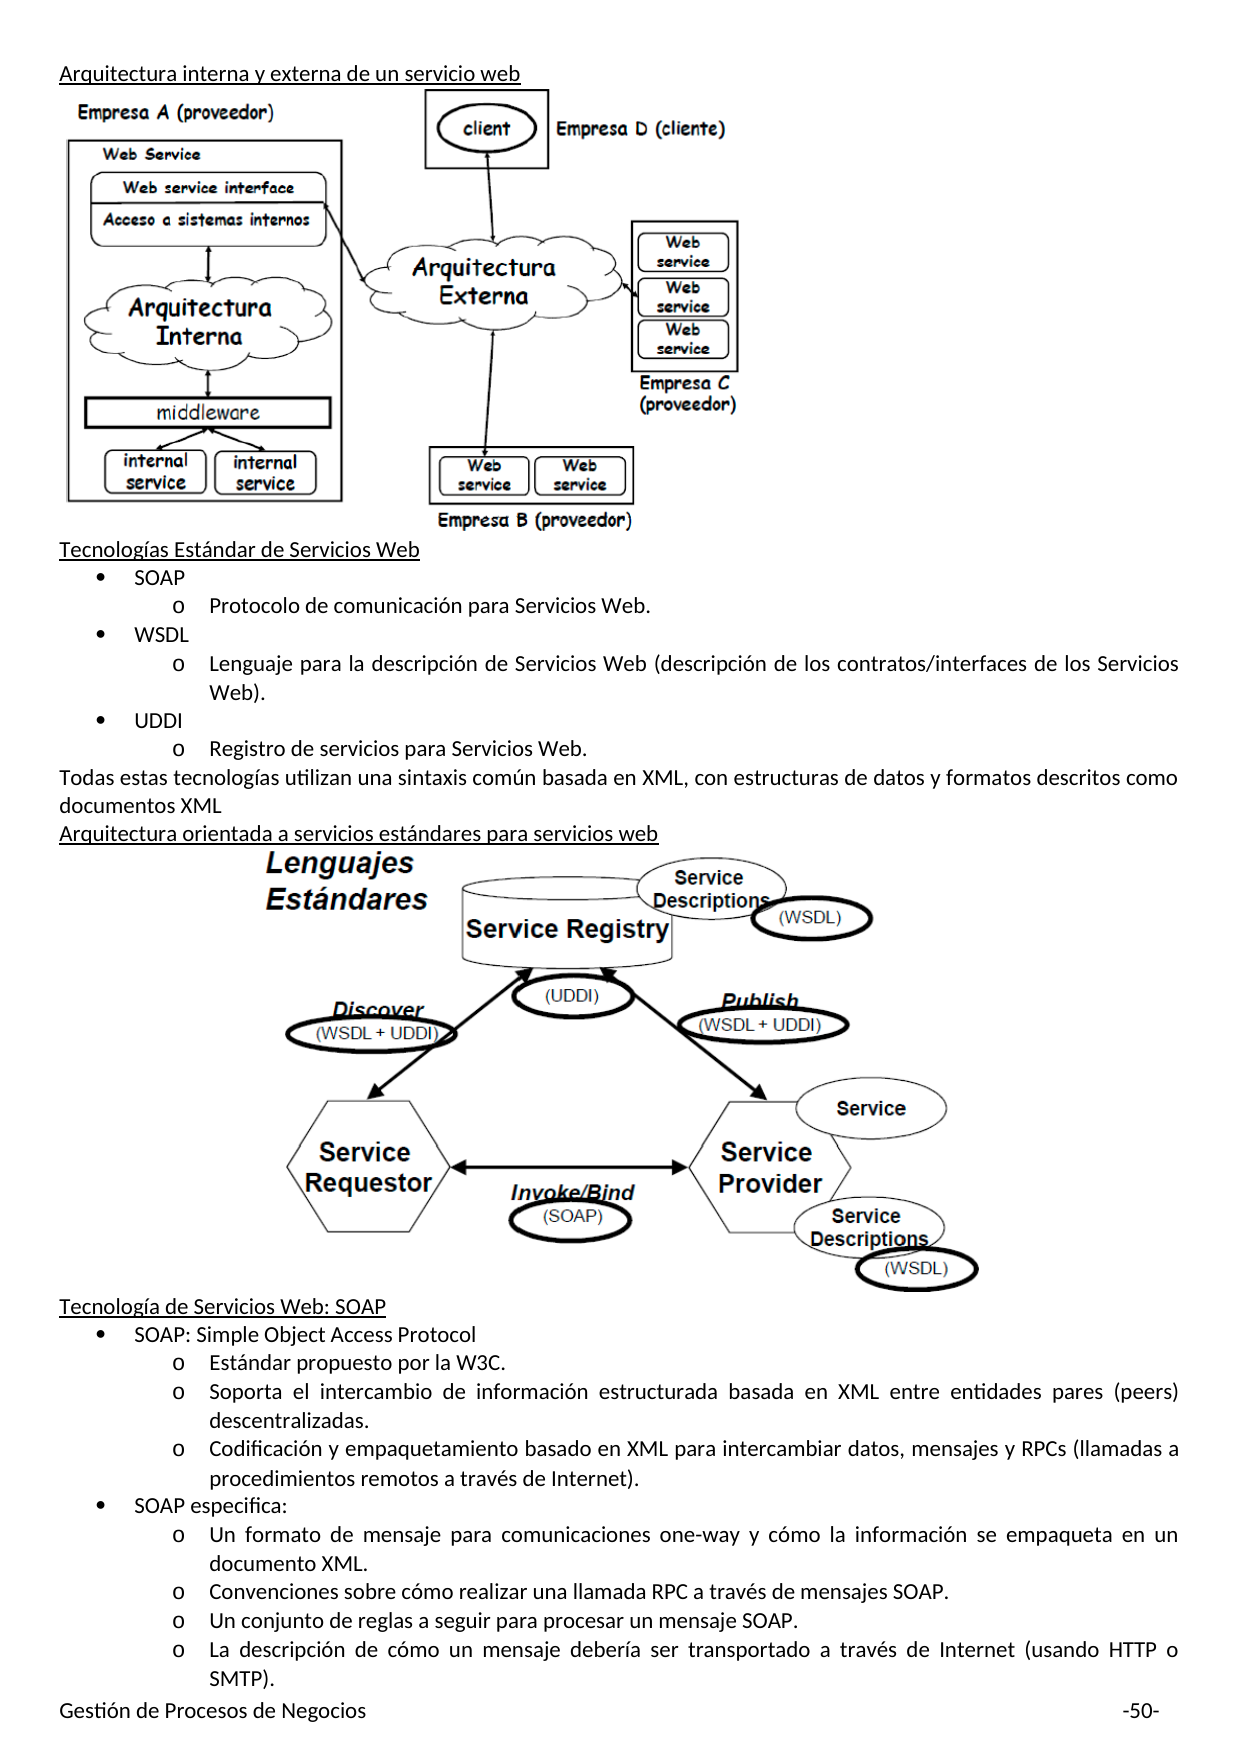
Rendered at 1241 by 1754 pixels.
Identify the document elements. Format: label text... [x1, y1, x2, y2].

text Todas estas tecnologías utilizan una sintaxis común basada en XML, con estructuras de datos y formatos descritos como documentos XML [59, 763, 1181, 819]
picture [59, 87, 745, 536]
list Soporta el intercambio de información estructurada basada en XML entre entidades pares (peers) descentralizadas. [172, 1377, 1181, 1434]
text Tecnologías Estándar de Servicios Web [59, 535, 1181, 563]
list Un formato de mensaje para comunicaciones one-way y cómo la información se empaqueta en un documento XML. [172, 1520, 1181, 1577]
list Protocolo de comunicación para Servicios Web. [172, 591, 1181, 621]
list Lenguaje para la descripción de Servicios Web (descripción de los contratos/interfaces de los Servicios Web). [172, 649, 1181, 706]
text Tecnología de Servicios Web: SOAP [59, 1292, 1181, 1320]
list UDDI [97, 706, 1181, 734]
list Un conjunto de reglas a seguir para procesar un mensaje SOAP. [172, 1606, 1181, 1635]
text Arquitectura interna y externa de un servicio web [59, 59, 1181, 87]
list WSDL [97, 621, 1181, 649]
list Convenciones sobre cómo realizar una llamada RPC a través de mensajes SOAP. [172, 1577, 1181, 1606]
list SOAP: Simple Object Access Protocol [97, 1320, 1181, 1348]
list SOAP [97, 563, 1181, 591]
list Registro de servicios para Servicios Web. [172, 734, 1181, 763]
list Codificación y empaquetamiento basado en XML para intercambiar datos, mensajes y RPCs (llamadas a procedimientos remotos a través de Internet). [172, 1434, 1181, 1492]
list SOAP especifica: [97, 1492, 1181, 1520]
text Arquitectura orientada a servicios estándares para servicios web [59, 819, 1181, 847]
list Estándar propuesto por la W3C. [172, 1348, 1181, 1377]
picture [260, 847, 981, 1292]
list La descripción de cómo un mensaje debería ser transportado a través de Internet (usando HTTP o SMTP). [172, 1635, 1181, 1692]
